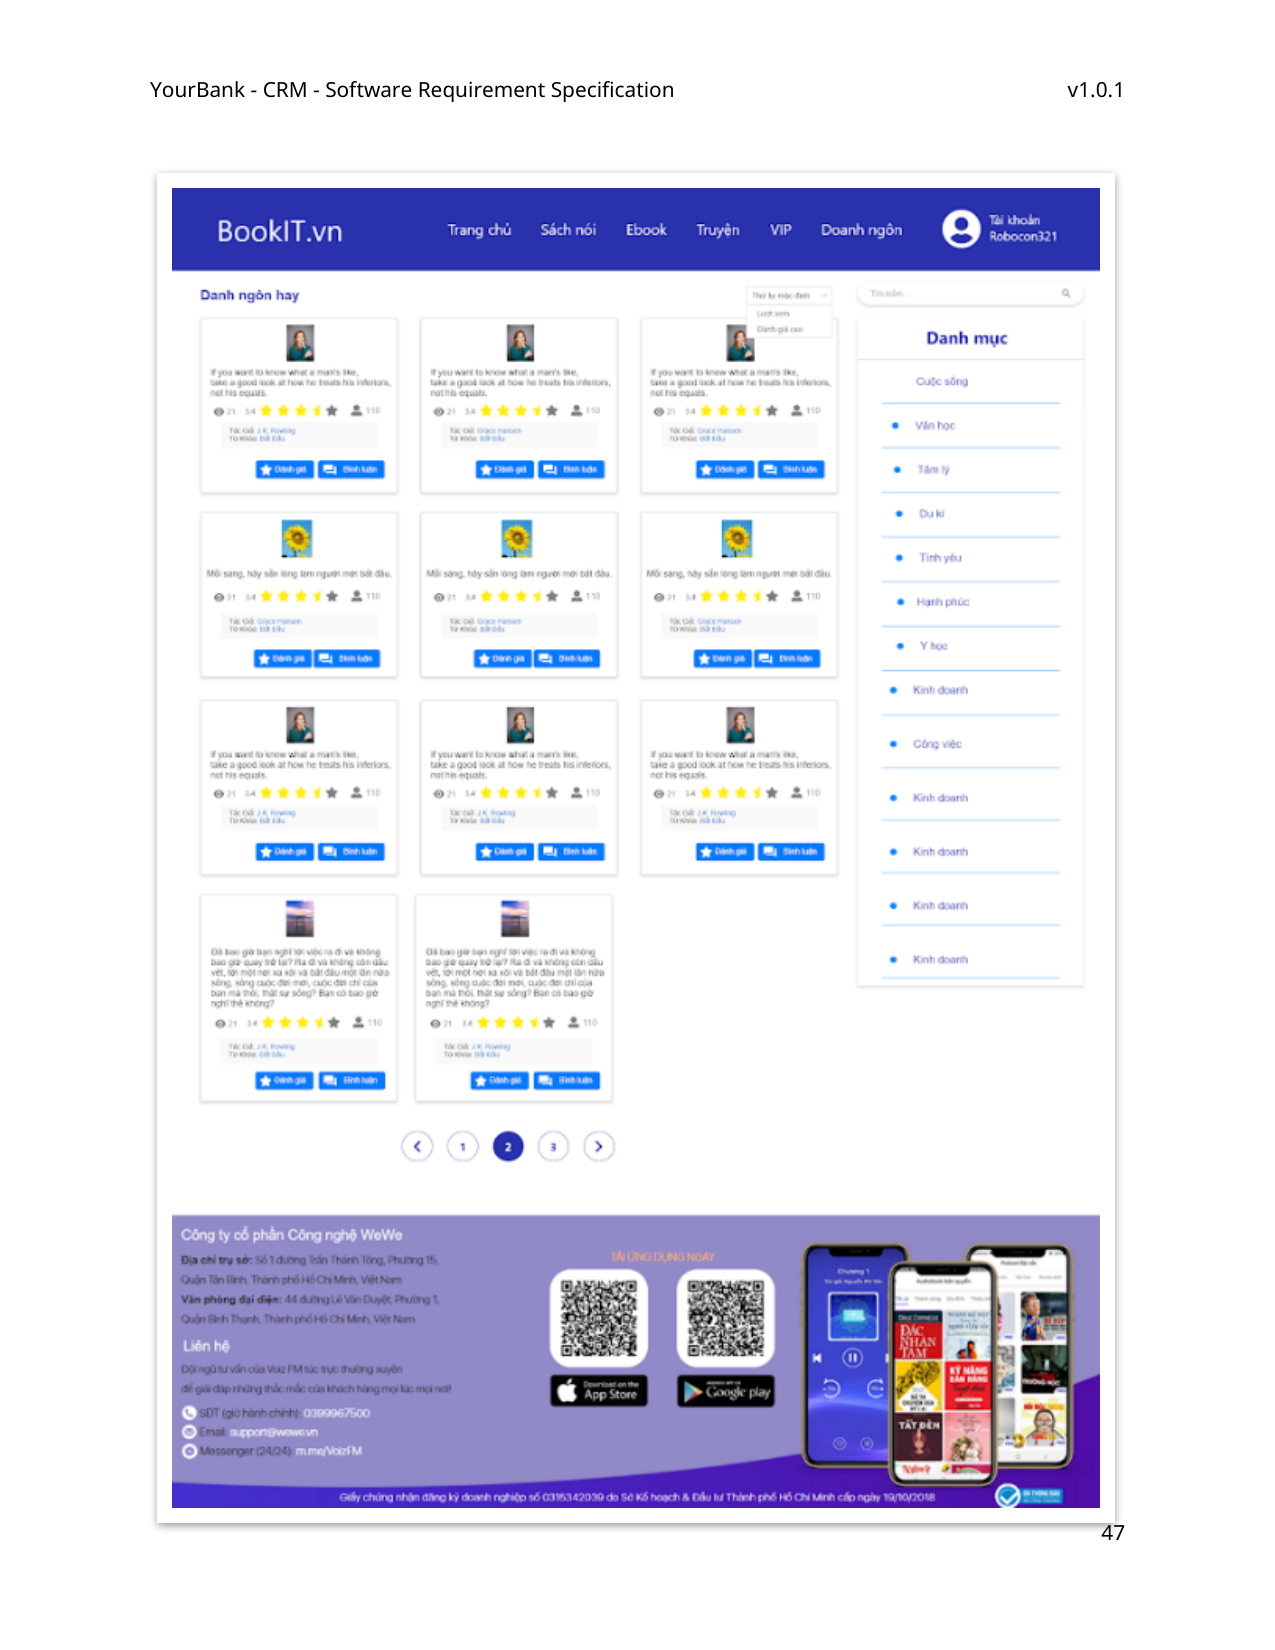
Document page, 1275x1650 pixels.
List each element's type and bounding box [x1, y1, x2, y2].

picture [172, 188, 1100, 1508]
